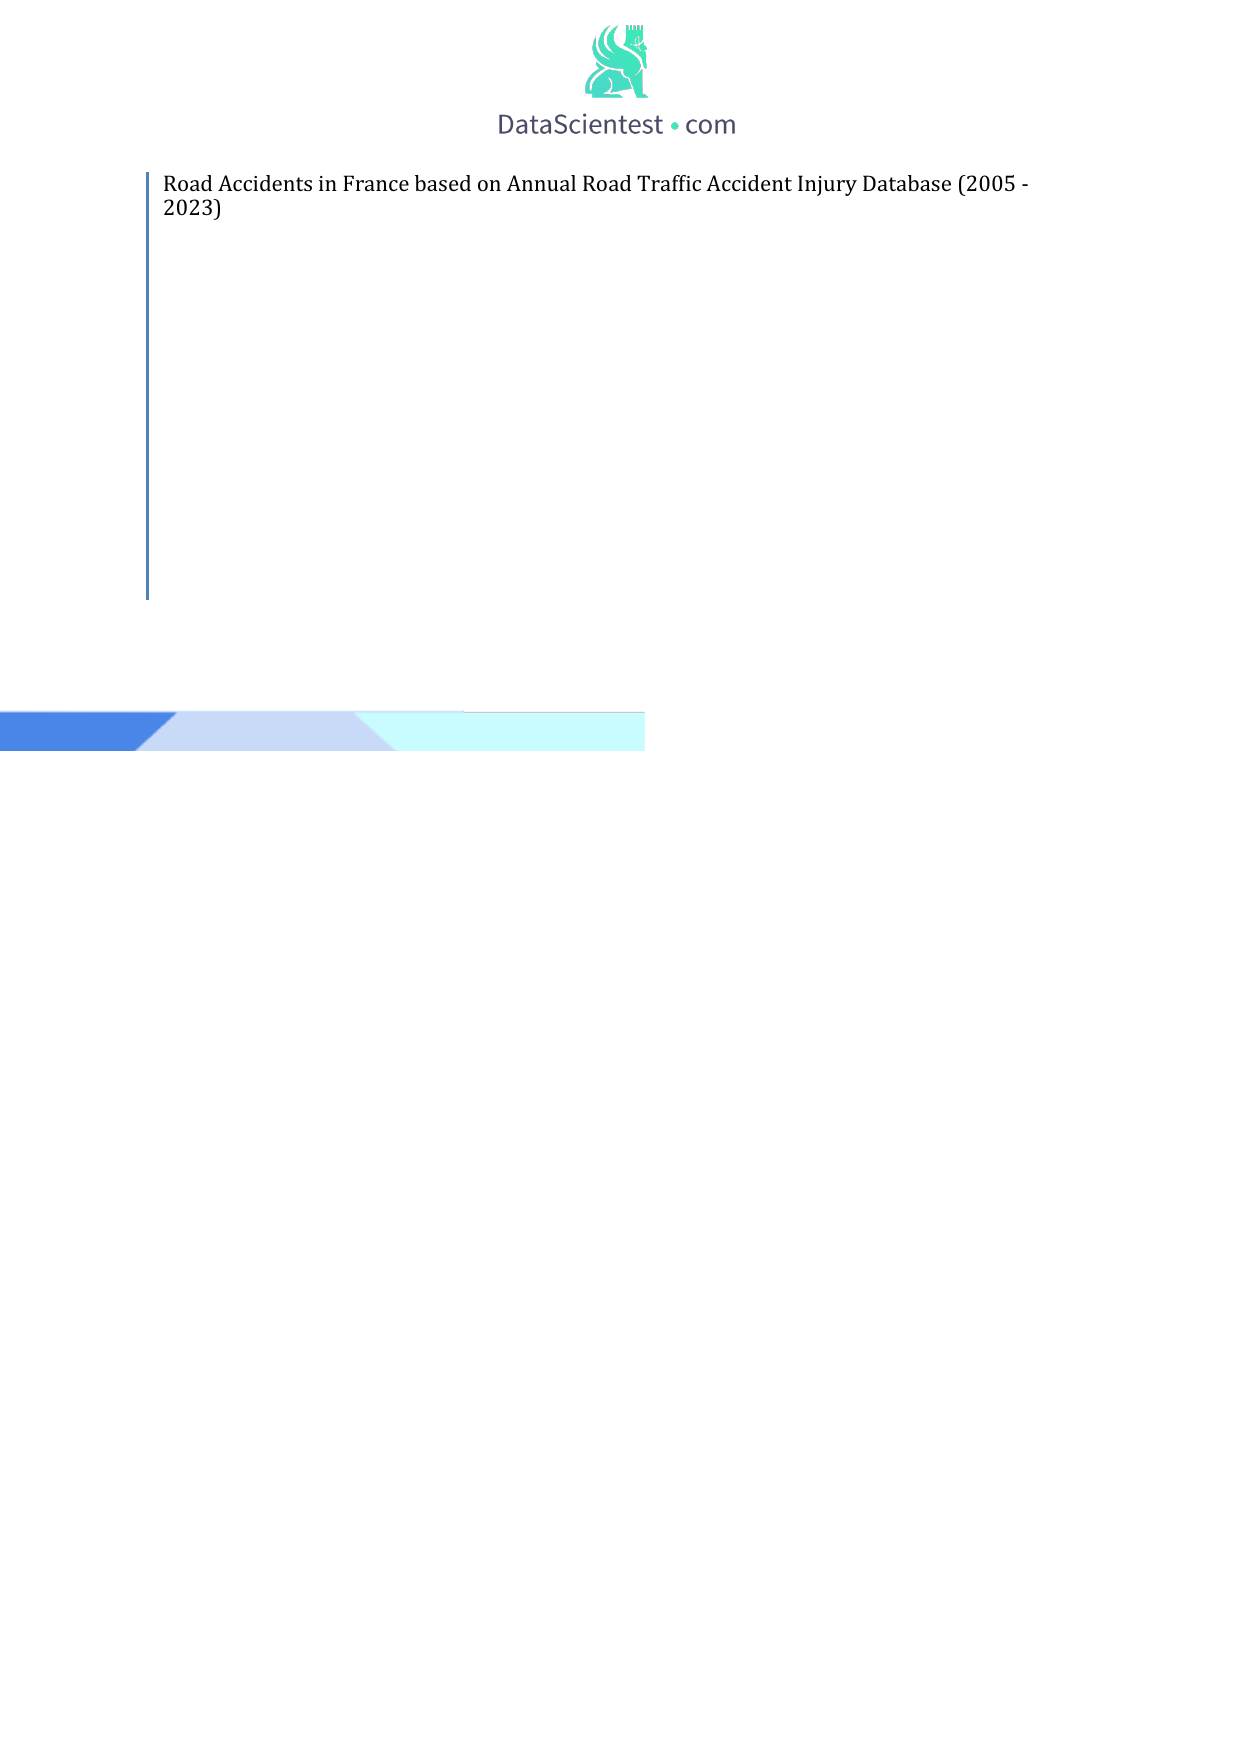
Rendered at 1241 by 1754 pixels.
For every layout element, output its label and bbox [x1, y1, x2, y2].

table_header [149, 172, 1090, 600]
picture [480, 0, 758, 168]
picture [0, 712, 644, 751]
